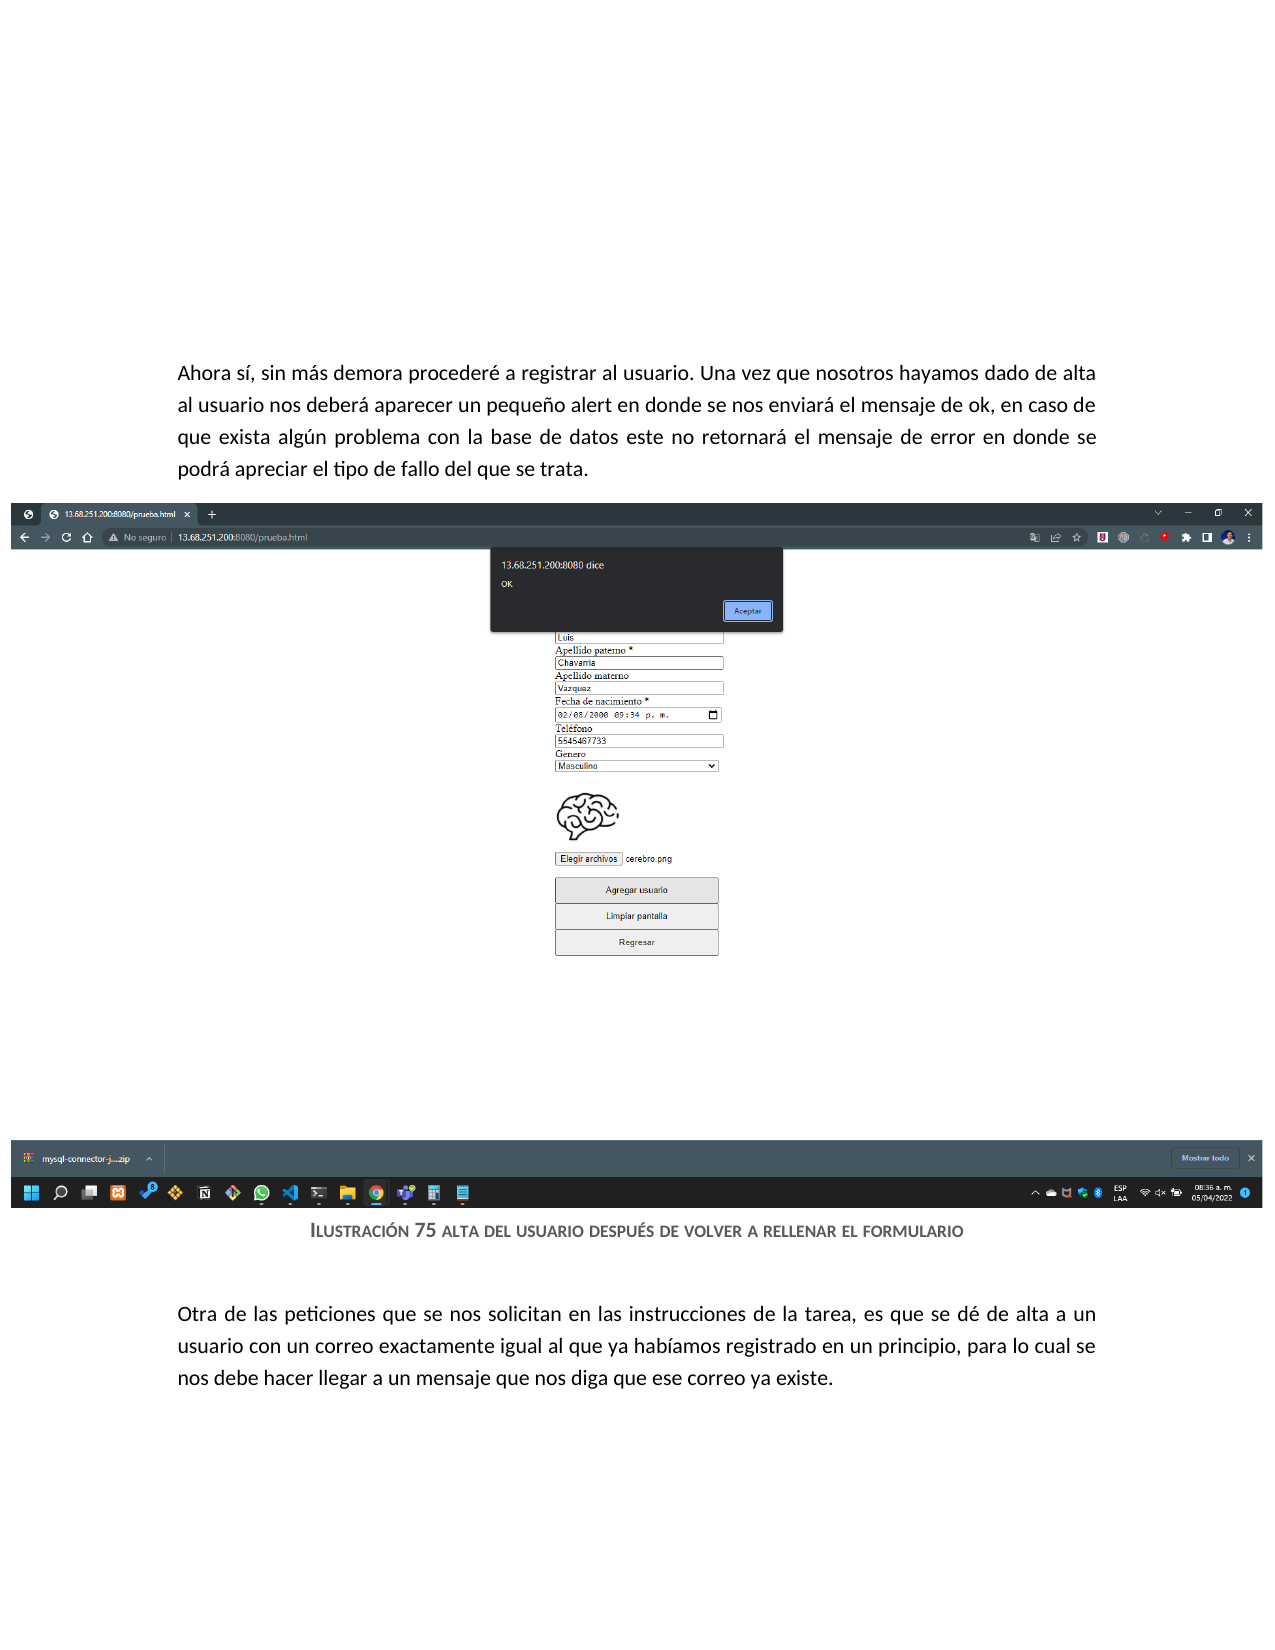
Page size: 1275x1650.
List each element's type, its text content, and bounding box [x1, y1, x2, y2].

text Otra de las peticiones que se nos solicitan en las instrucciones de la tarea, es que se dé de alta a un usuario con un correo exactamente igual al que ya habíamos registrado en un principio, para lo cual se nos debe hacer llegar a un mensaje que nos diga que ese correo ya existe. [177, 1300, 1098, 1390]
picture [11, 503, 1263, 1208]
text Ahora sí, sin más demora procederé a registrar al usuario. Una vez que nosotros hayamos dado de alta al usuario nos deberá aparecer un pequeño alert en donde se nos enviará el mensaje de ok, en caso de que exista algún problema con la base de datos este no retornará el mensaje de error en donde se podrá apreciar el tipo de fallo del que se trata. [177, 359, 1098, 481]
